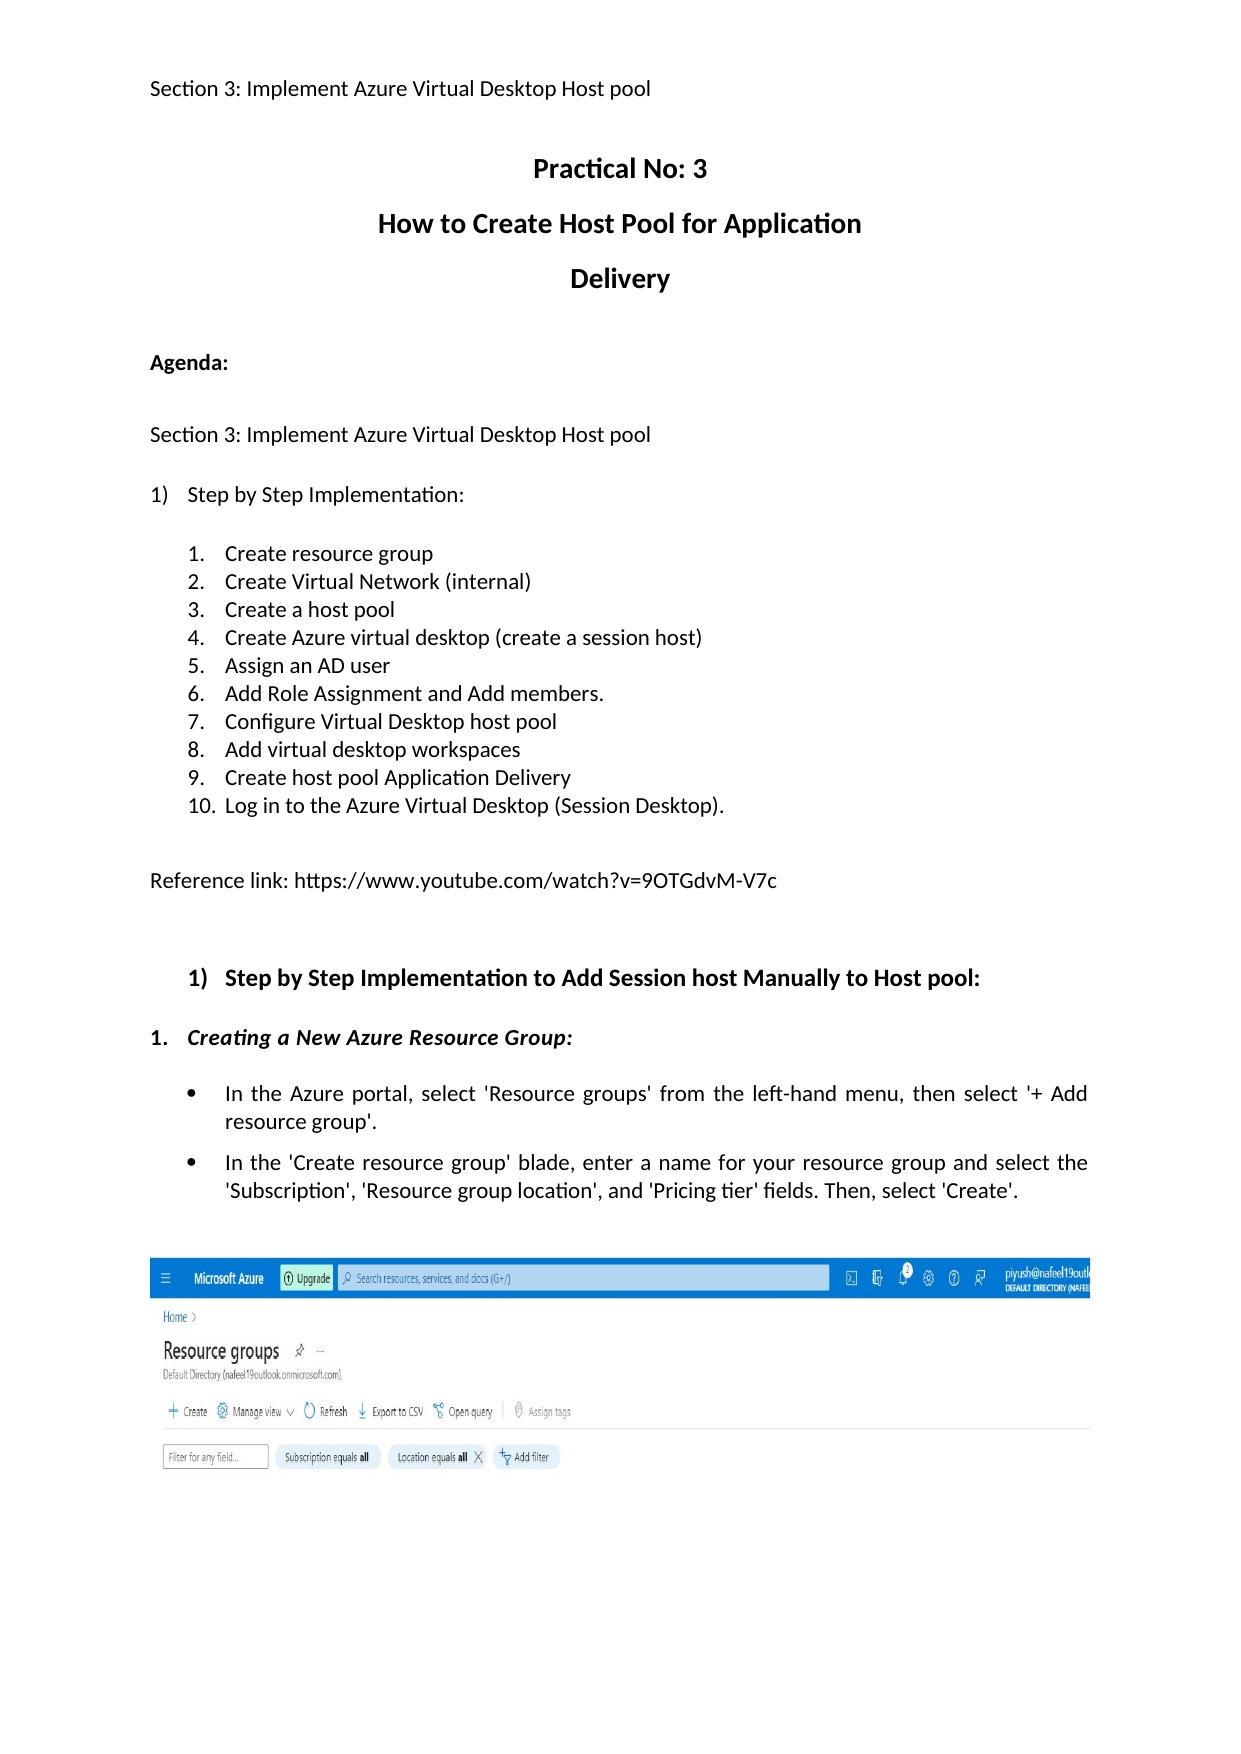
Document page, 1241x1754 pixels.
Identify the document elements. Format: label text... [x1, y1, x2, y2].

text Section 3: Implement Azure Virtual Desktop Host pool [150, 420, 1090, 448]
list Create resource group [187, 539, 1090, 567]
list Step by Step Implementation to Add Session host Manually to Host pool: [187, 962, 1090, 993]
list Creating a New Azure Resource Group: [150, 1023, 1090, 1051]
list Create host pool Application Delivery [187, 763, 1090, 791]
list Step by Step Implementation: [150, 481, 1090, 508]
text Agenda: [150, 348, 1090, 376]
list Configure Virtual Desktop host pool [187, 707, 1090, 735]
list Add virtual desktop workspaces [187, 735, 1090, 763]
list Assign an AD user [187, 651, 1090, 679]
list Add Role Assignment and Add members. [187, 679, 1090, 707]
list Create a host pool [187, 595, 1090, 623]
text Reference link: https://www.youtube.com/watch?v=9OTGdvM-V7c [150, 866, 1090, 894]
picture [150, 1254, 1091, 1476]
list In the 'Create resource group' blade, enter a name for your resource group and select the 'Subscription', 'Resource group location', and 'Pricing tier' fields. Then, select 'Create'. [187, 1148, 1090, 1204]
list In the Azure portal, select 'Resource groups' from the left-hand menu, then select '+ Add resource group'. [187, 1079, 1090, 1135]
list Create Virtual Network (internal) [187, 567, 1090, 595]
text Practical No: 3 [150, 150, 1090, 186]
list Create Azure virtual desktop (create a session host) [187, 623, 1090, 651]
text Delivery [150, 260, 1090, 296]
text How to Create Host Pool for Application [150, 205, 1090, 241]
list Log in to the Azure Virtual Desktop (Session Desktop). [187, 791, 1090, 819]
